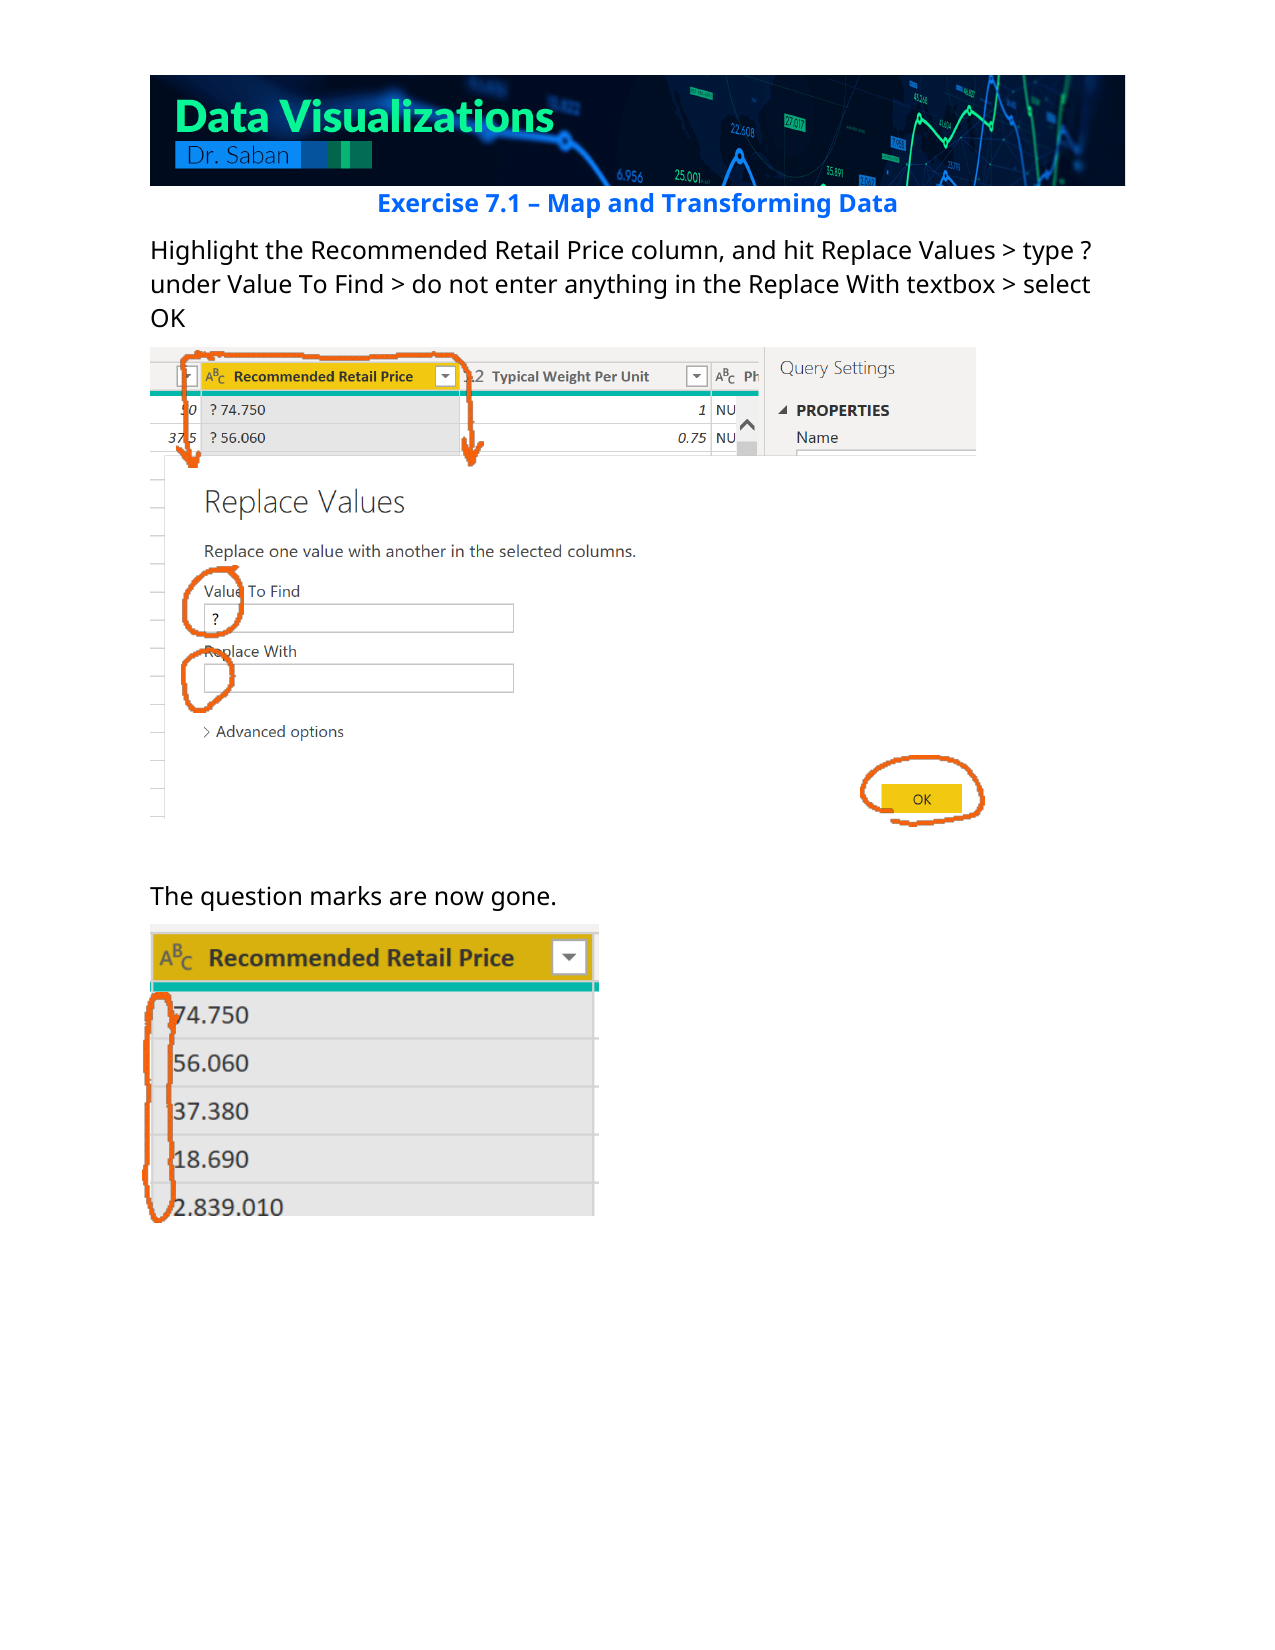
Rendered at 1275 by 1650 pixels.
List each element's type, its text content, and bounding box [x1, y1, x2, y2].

picture [150, 75, 1125, 186]
text The question marks are now gone. [150, 878, 1125, 912]
text Highlight the Recommended Retail Price column, and hit Replace Values > type ? under Value To Find > do not enter anything in the Replace With textbox > select OK [150, 233, 1125, 335]
picture [150, 347, 985, 827]
picture [142, 924, 599, 1223]
